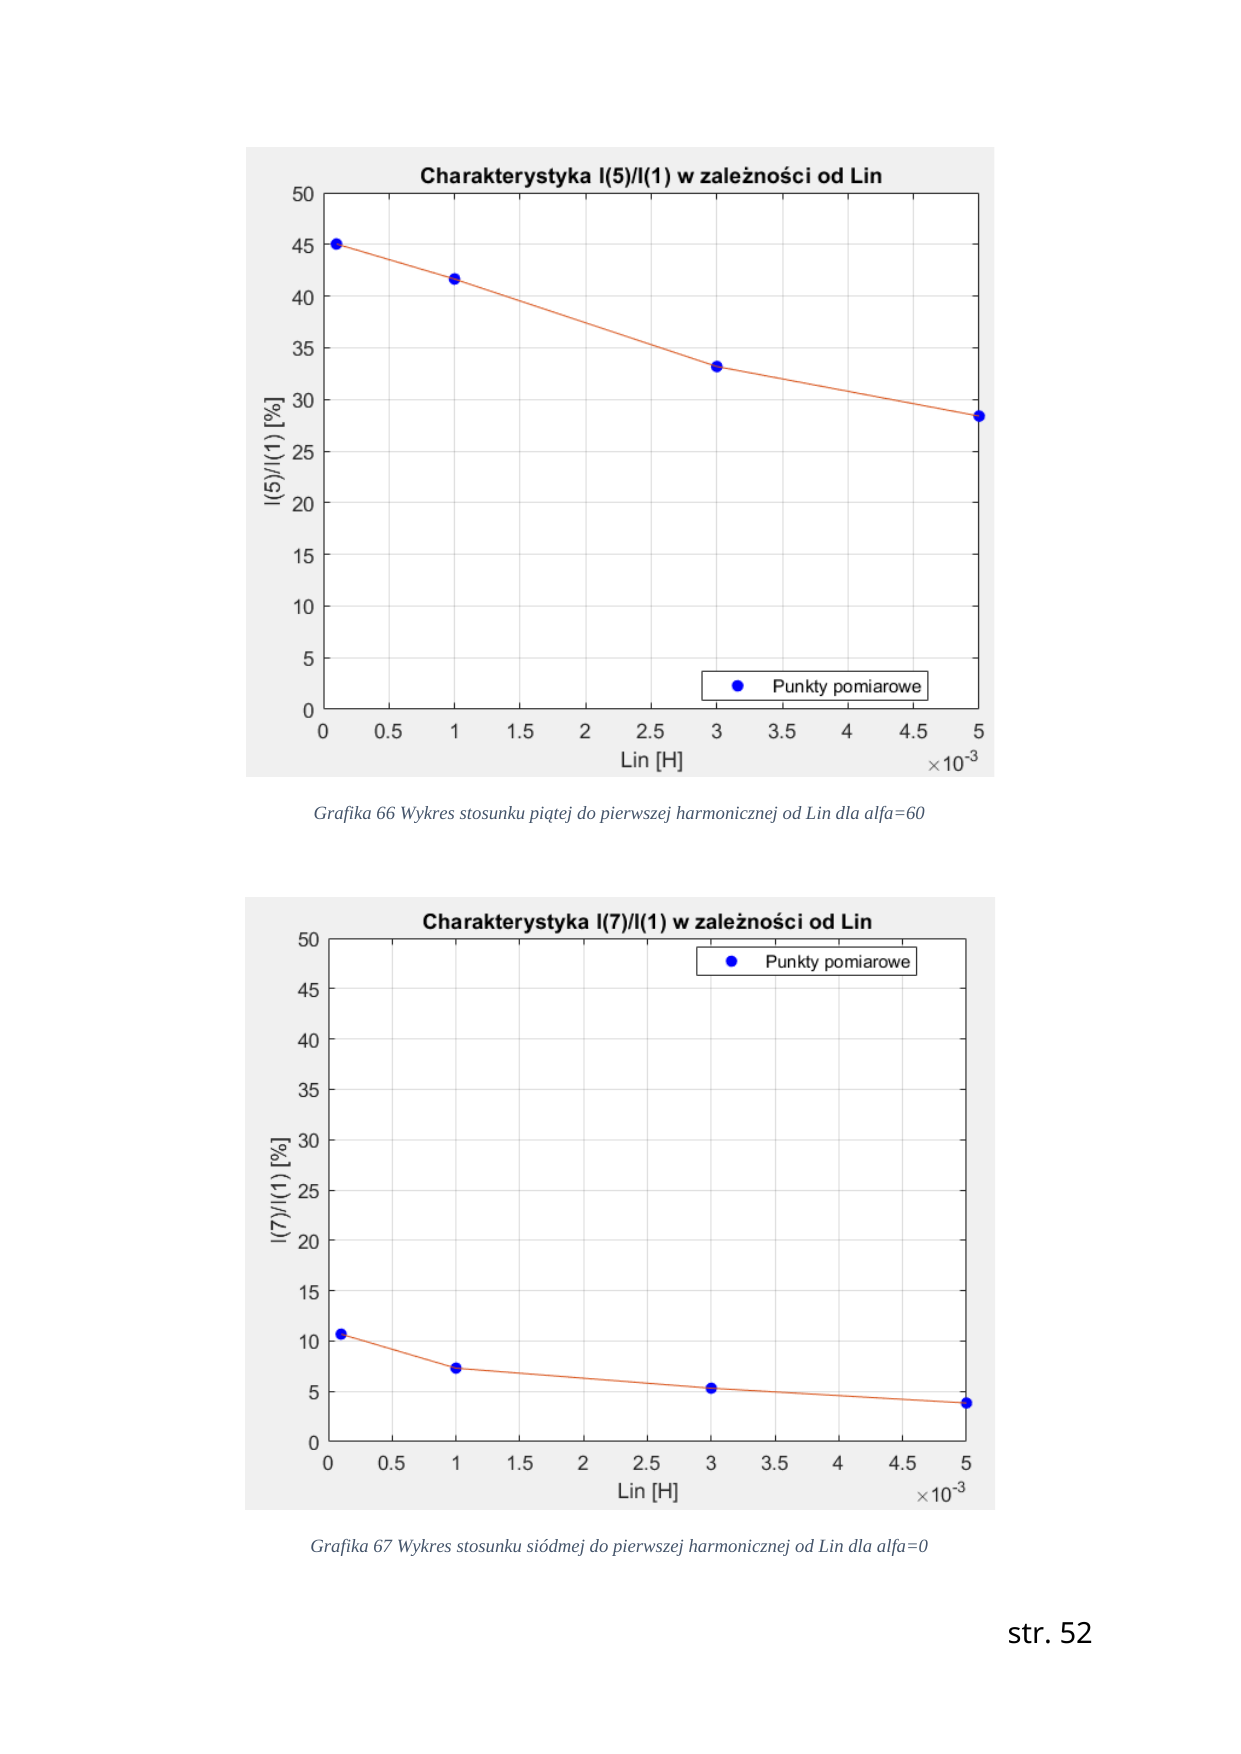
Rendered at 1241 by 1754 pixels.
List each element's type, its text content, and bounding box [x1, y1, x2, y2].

text Grafika 67 Wykres stosunku siódmej do pierwszej harmonicznej od Lin dla alfa=0 [148, 1535, 1093, 1556]
text Grafika 66 Wykres stosunku piątej do pierwszej harmonicznej od Lin dla alfa=60 [148, 802, 1093, 823]
picture [246, 147, 995, 777]
picture [245, 897, 995, 1510]
